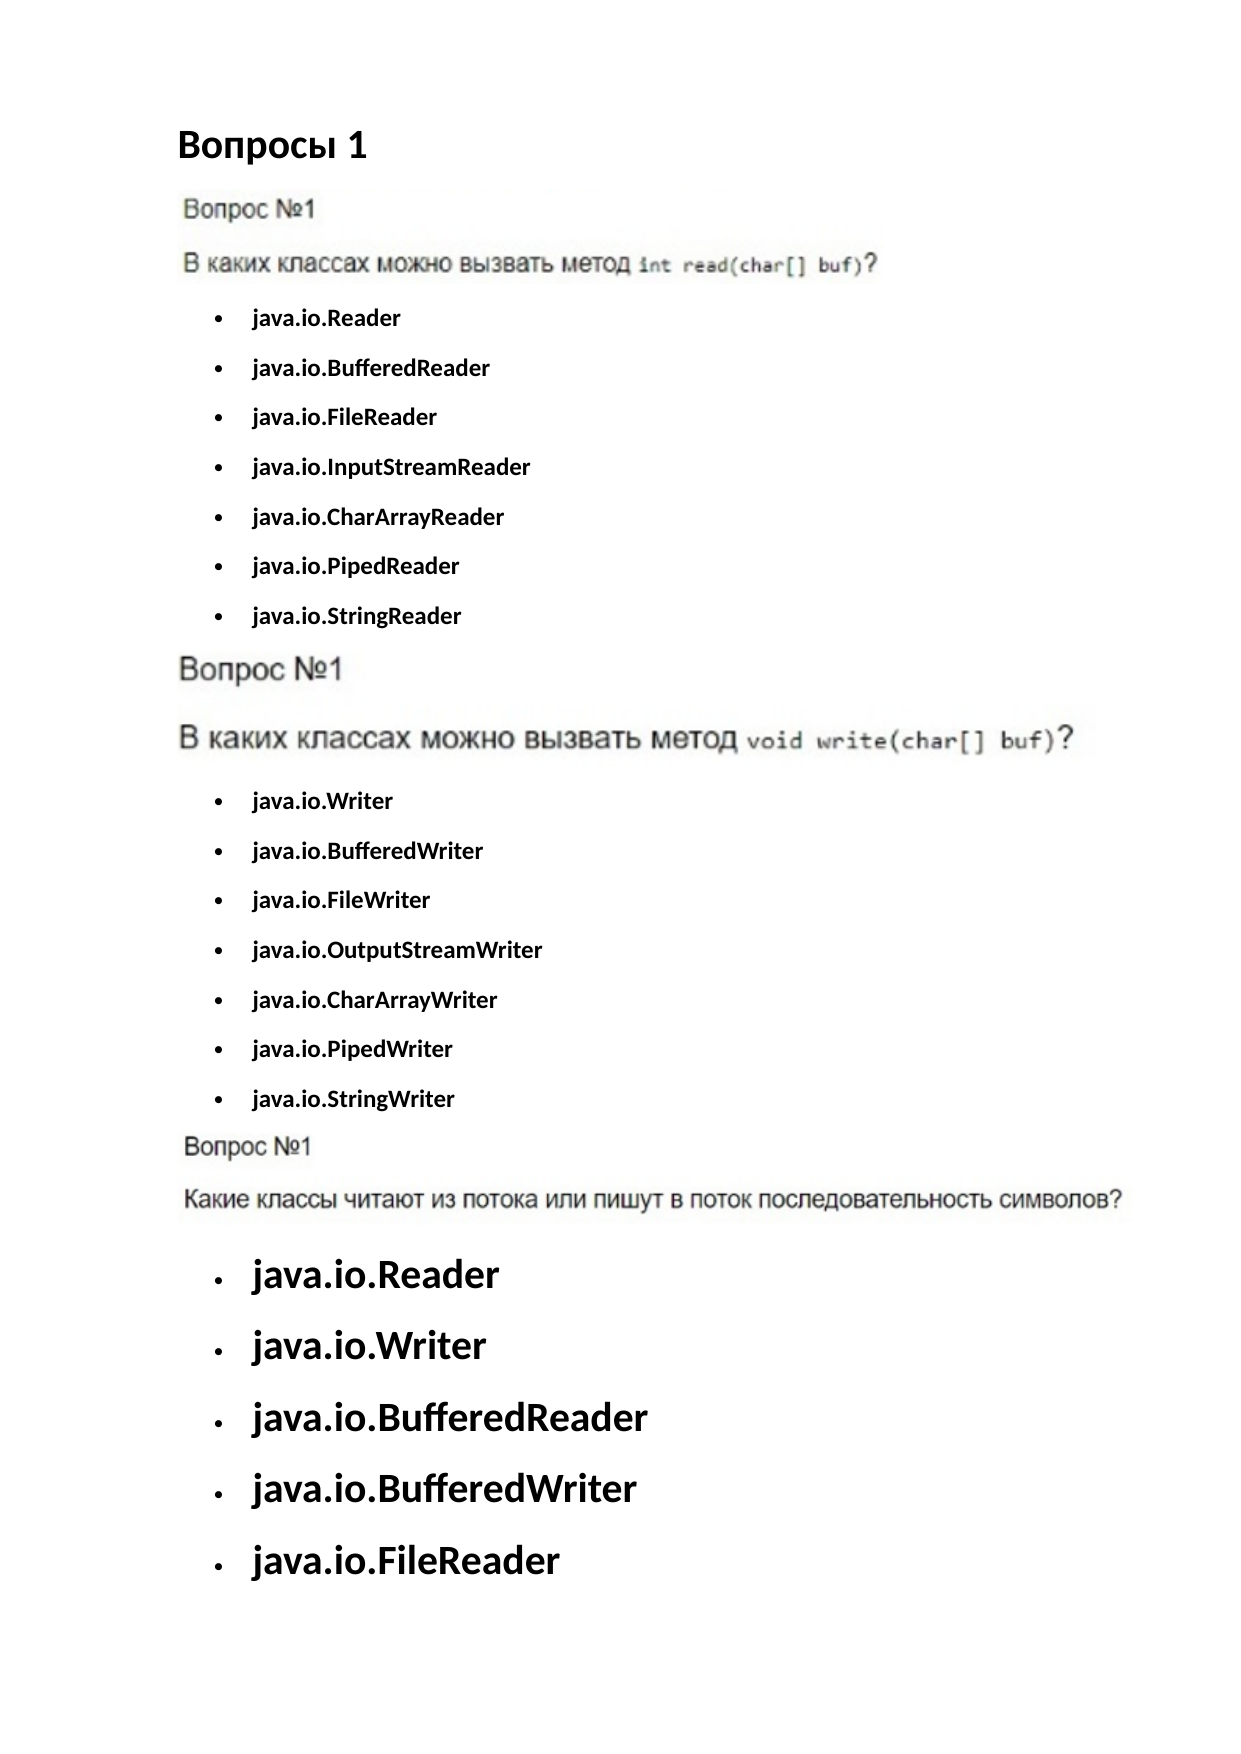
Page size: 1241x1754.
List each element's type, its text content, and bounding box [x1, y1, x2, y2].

list java.io.BufferedReader [215, 352, 1152, 382]
picture [177, 1132, 1152, 1229]
list java.io.FileReader [215, 401, 1152, 432]
list java.io.StringReader [215, 600, 1152, 630]
list java.io.BufferedReader [215, 1391, 1152, 1442]
list java.io.StringWriter [215, 1083, 1152, 1113]
list java.io.BufferedWriter [215, 1462, 1152, 1513]
list java.io.FileWriter [215, 884, 1152, 915]
list java.io.OutputStreamWriter [215, 934, 1152, 965]
list java.io.InputStreamReader [215, 451, 1152, 482]
list java.io.CharArrayWriter [215, 984, 1152, 1014]
list java.io.FileReader [215, 1534, 1152, 1585]
list java.io.Reader [215, 302, 1152, 333]
list java.io.Reader [215, 1248, 1152, 1298]
list java.io.PipedReader [215, 550, 1152, 581]
list java.io.Writer [215, 785, 1152, 816]
list java.io.BufferedWriter [215, 835, 1152, 866]
picture [177, 189, 928, 284]
list java.io.CharArrayReader [215, 501, 1152, 531]
list java.io.PipedWriter [215, 1033, 1152, 1064]
picture [177, 649, 1098, 767]
list java.io.Writer [215, 1319, 1152, 1370]
text Вопросы 1 [177, 118, 1152, 169]
